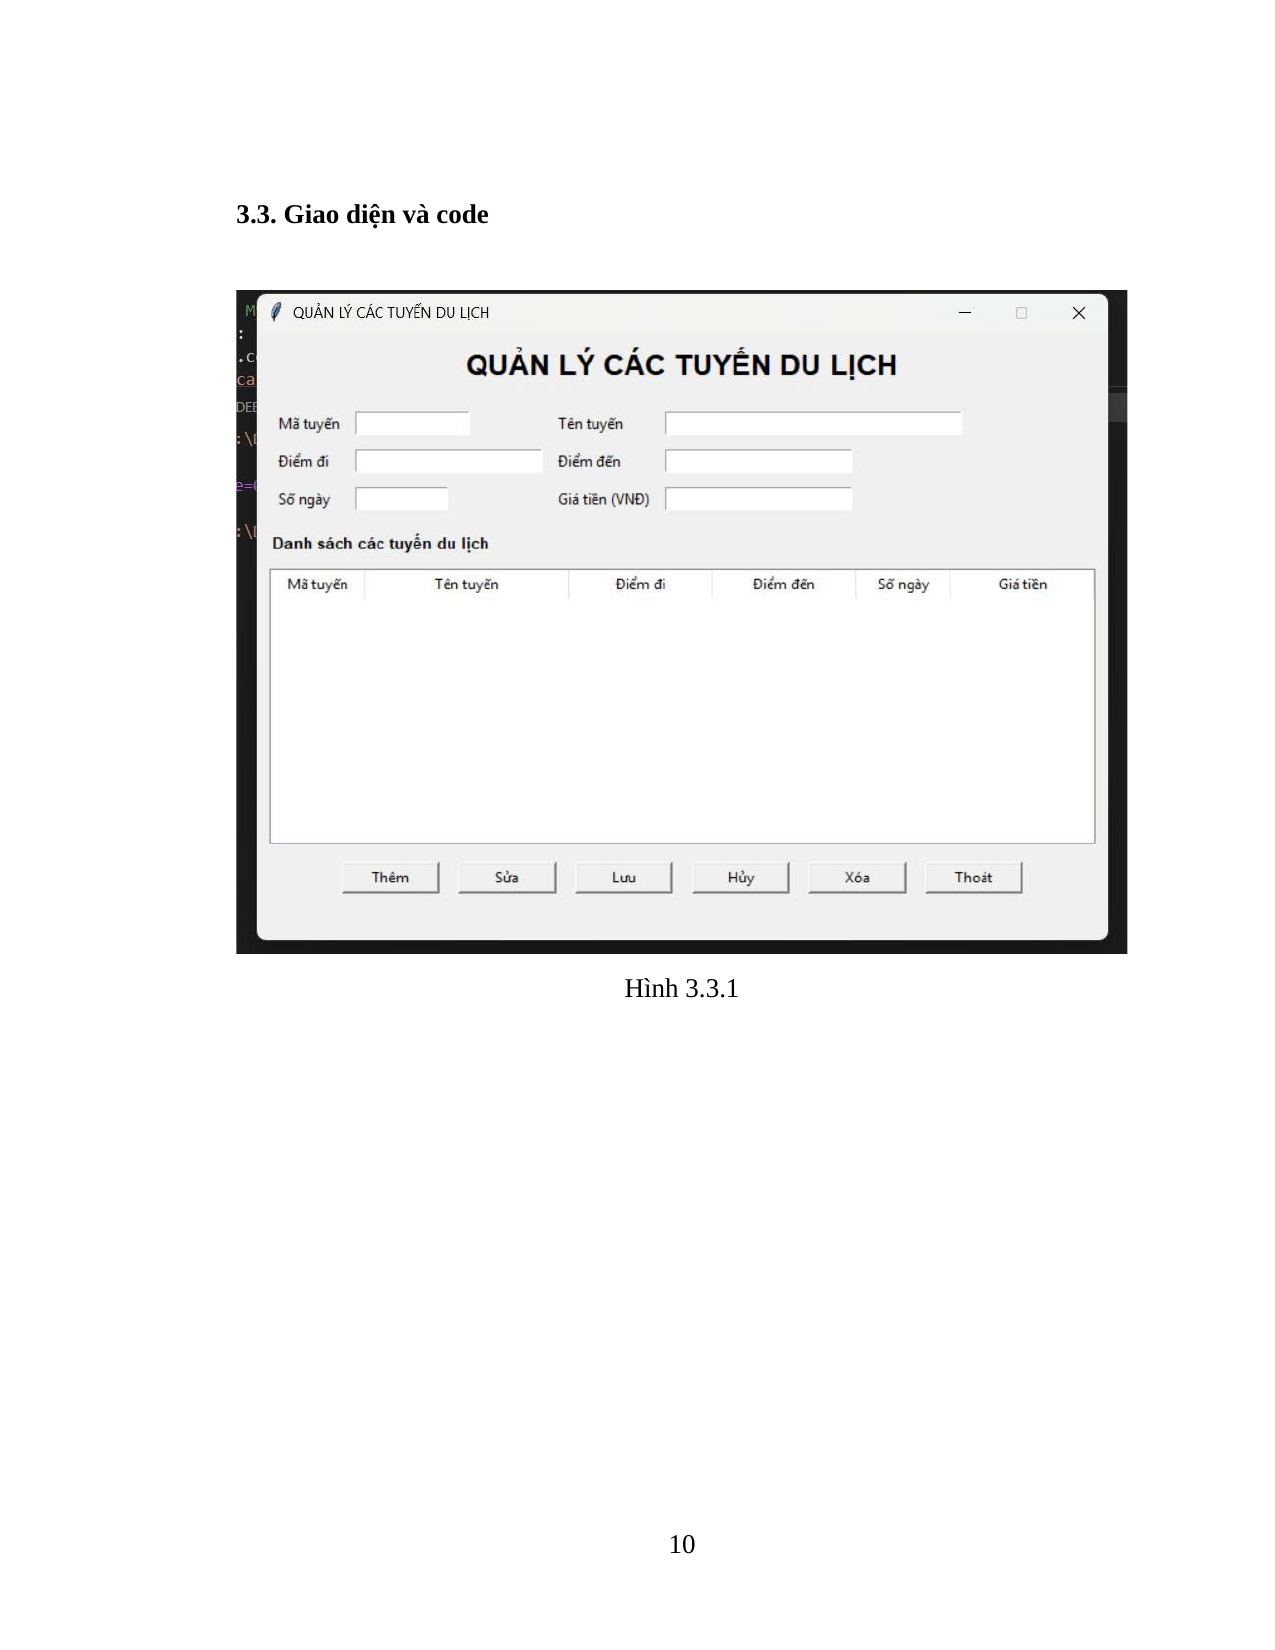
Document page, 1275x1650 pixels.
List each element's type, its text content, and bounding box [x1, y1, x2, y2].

picture [236, 290, 1128, 954]
subtitle 3.3. Giao diện và code [236, 198, 1127, 278]
subtitle Hình 3.3.1 [236, 973, 1127, 1004]
